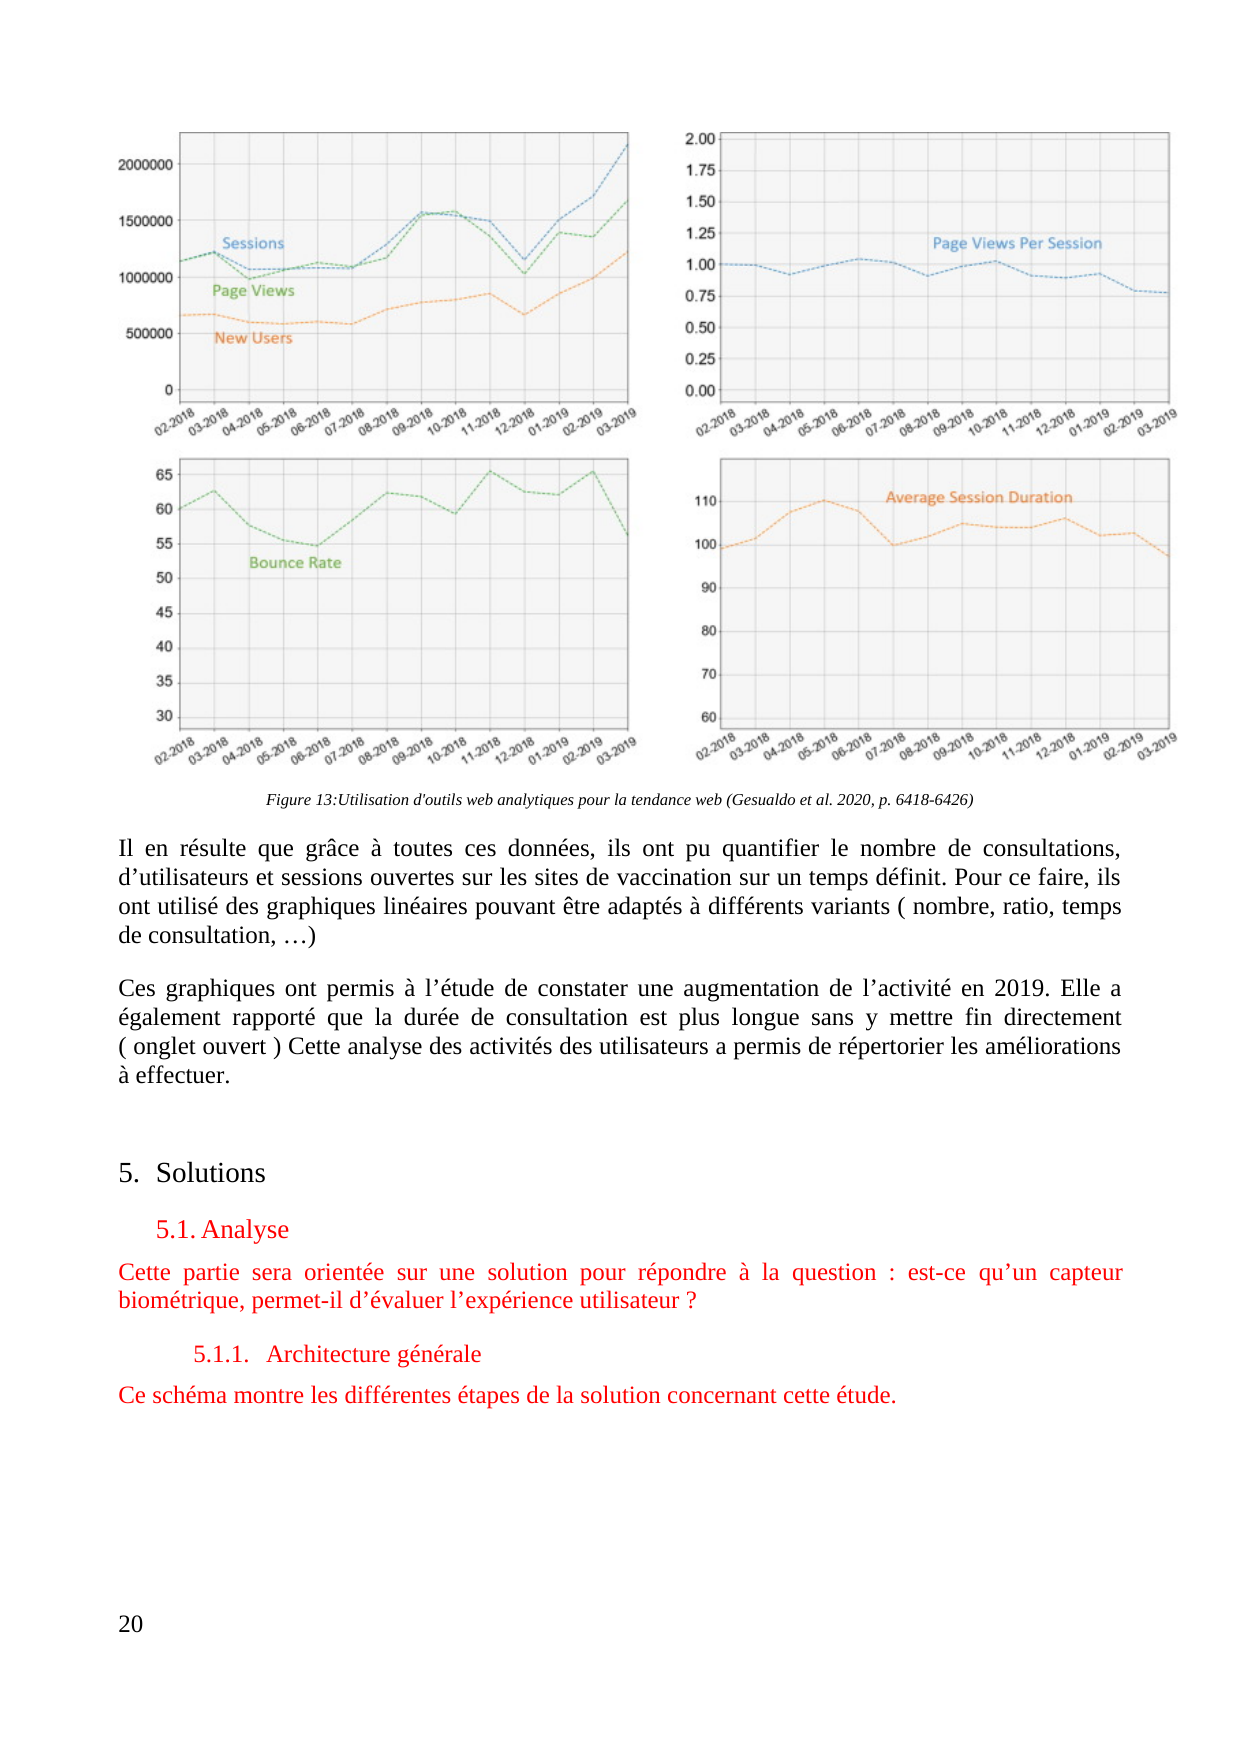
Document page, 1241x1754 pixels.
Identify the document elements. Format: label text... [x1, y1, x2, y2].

text Cette partie sera orientée sur une solution pour répondre à la question : est-ce qu’un capteur biométrique, permet-il d’évaluer l’expérience utilisateur ? [118, 1257, 1123, 1314]
text Figure 13:Utilisation d'outils web analytiques pour la tendance web (Gesualdo et al. 2020, p. 6418-6426) [118, 789, 1123, 808]
picture [118, 132, 1180, 765]
subtitle Analyse [156, 1213, 1123, 1244]
text Ce schéma montre les différentes étapes de la solution concernant cette étude. [118, 1381, 1123, 1409]
text Il en résulte que grâce à toutes ces données, ils ont pu quantifier le nombre de consultations, d’utilisateurs et sessions ouvertes sur les sites de vaccination sur un temps définit. Pour ce faire, ils ont utilisé des graphiques linéaires pouvant être adaptés à différents variants ( nombre, ratio, temps de consultation, …) [118, 833, 1123, 948]
text Ces graphiques ont permis à l’étude de constater une augmentation de l’activité en 2019. Elle a également rapporté que la durée de consultation est plus longue sans y mettre fin directement ( onglet ouvert ) Cette analyse des activités des utilisateurs a permis de répertorier les améliorations à effectuer. [118, 973, 1123, 1088]
subtitle Solutions [118, 1155, 1123, 1188]
subtitle Architecture générale [193, 1339, 1123, 1368]
